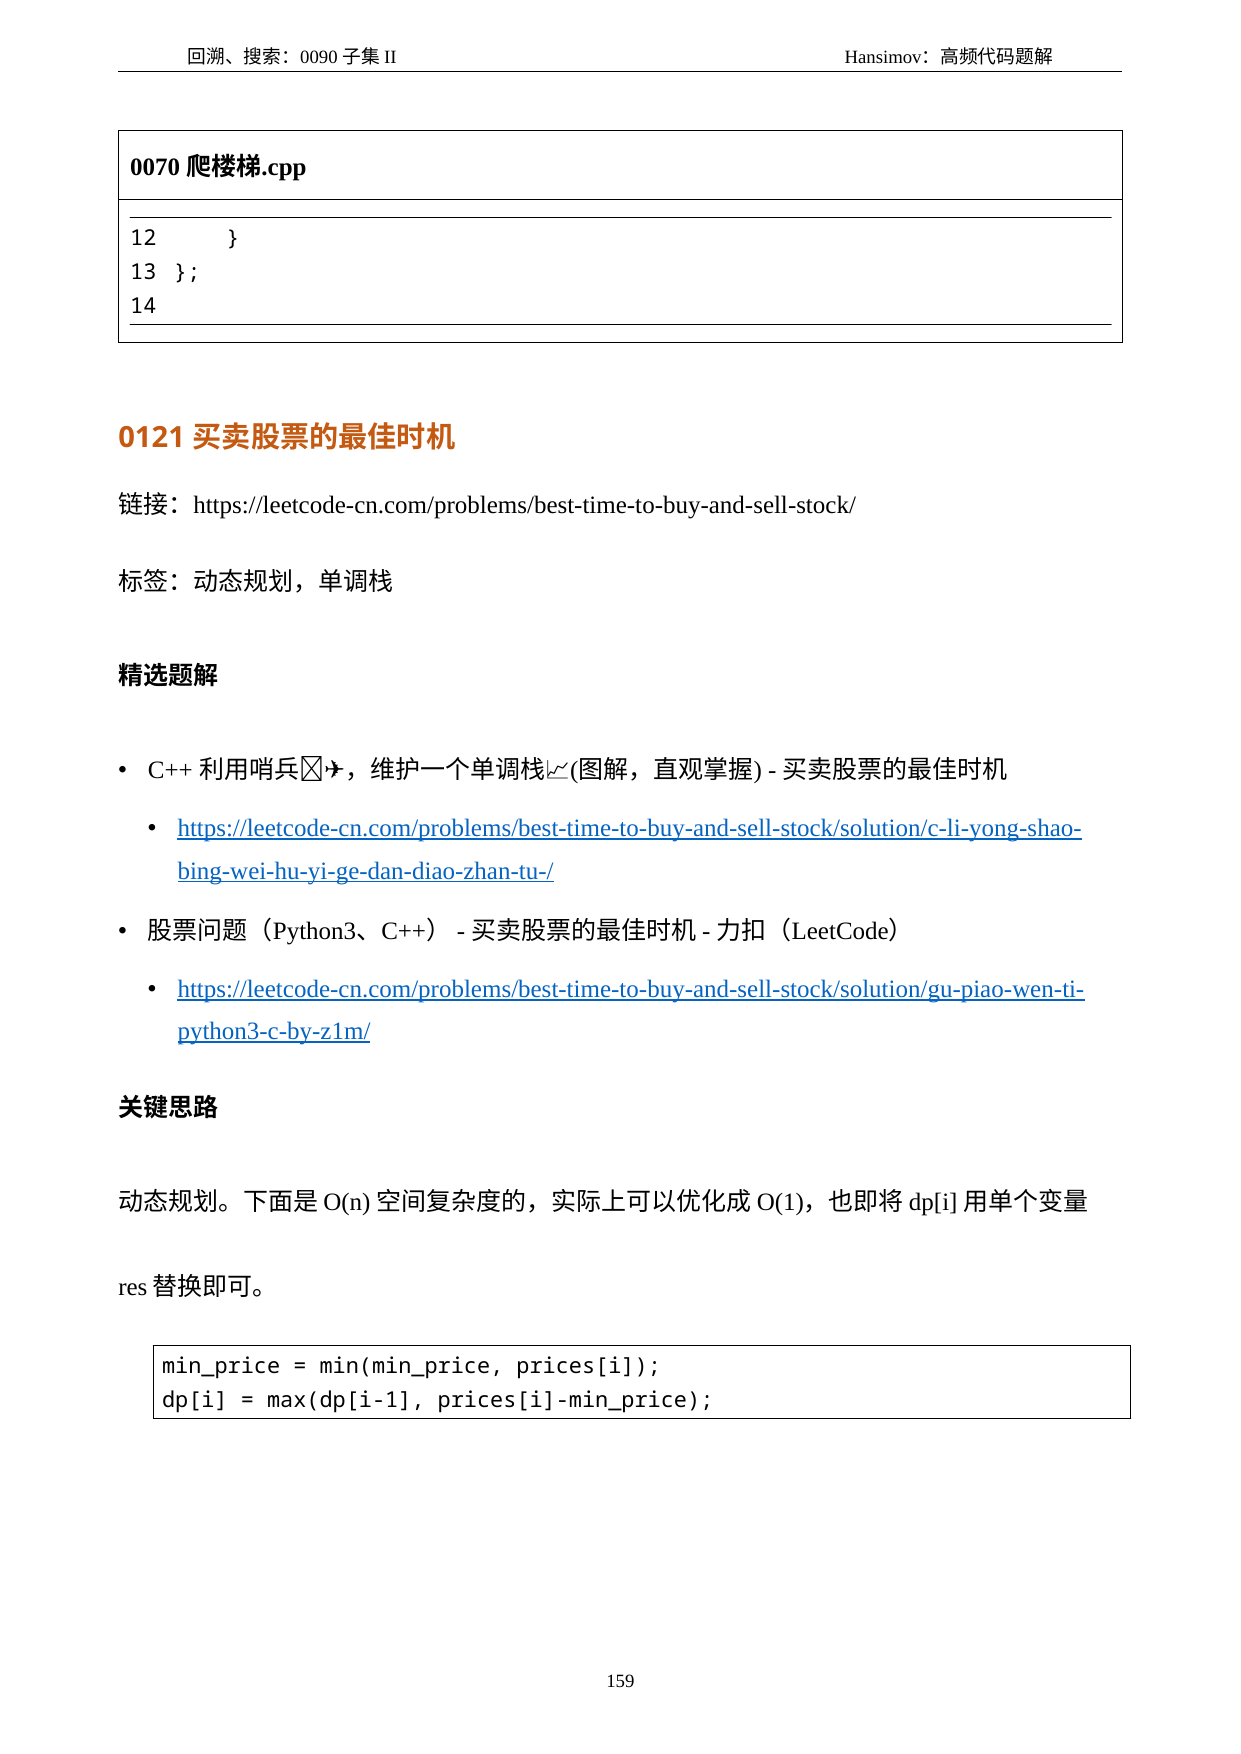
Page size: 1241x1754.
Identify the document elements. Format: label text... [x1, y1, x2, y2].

text https://leetcode-cn.com/problems/best-time-to-buy-and-sell-stock/solution/gu-piao-wen-ti-python3-c-by-z1m/ [148, 971, 1122, 1048]
list min_price = min(min_price, prices[i]); [154, 1346, 1130, 1379]
text C++ 利用哨兵👨‍✈️，维护一个单调栈📈(图解，直观掌握) - 买卖股票的最佳时机 [118, 734, 1122, 802]
subtitle 关键思路 [118, 1072, 1097, 1140]
subtitle 精选题解 [118, 640, 1097, 708]
text https://leetcode-cn.com/problems/best-time-to-buy-and-sell-stock/solution/c-li-yong-shao-bing-wei-hu-yi-ge-dan-diao-zhan-tu-/ [148, 811, 1122, 887]
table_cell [119, 200, 1122, 342]
list dp[i] = max(dp[i-1], prices[i]-min_price); [154, 1379, 1130, 1418]
table_header 0070 爬楼梯.cpp [119, 131, 1122, 199]
text 链接：https://leetcode-cn.com/problems/best-time-to-buy-and-sell-stock/ [118, 469, 1122, 537]
subtitle 0121 买卖股票的最佳时机 [118, 401, 1097, 469]
text 股票问题（Python3、C++） - 买卖股票的最佳时机 - 力扣（LeetCode） [118, 894, 1122, 962]
text 标签：动态规划，单调栈 [118, 546, 1122, 614]
text 动态规划。下面是O(n) 空间复杂度的，实际上可以优化成O(1)，也即将dp[i] 用单个变量res替换即可。 [118, 1166, 1122, 1319]
